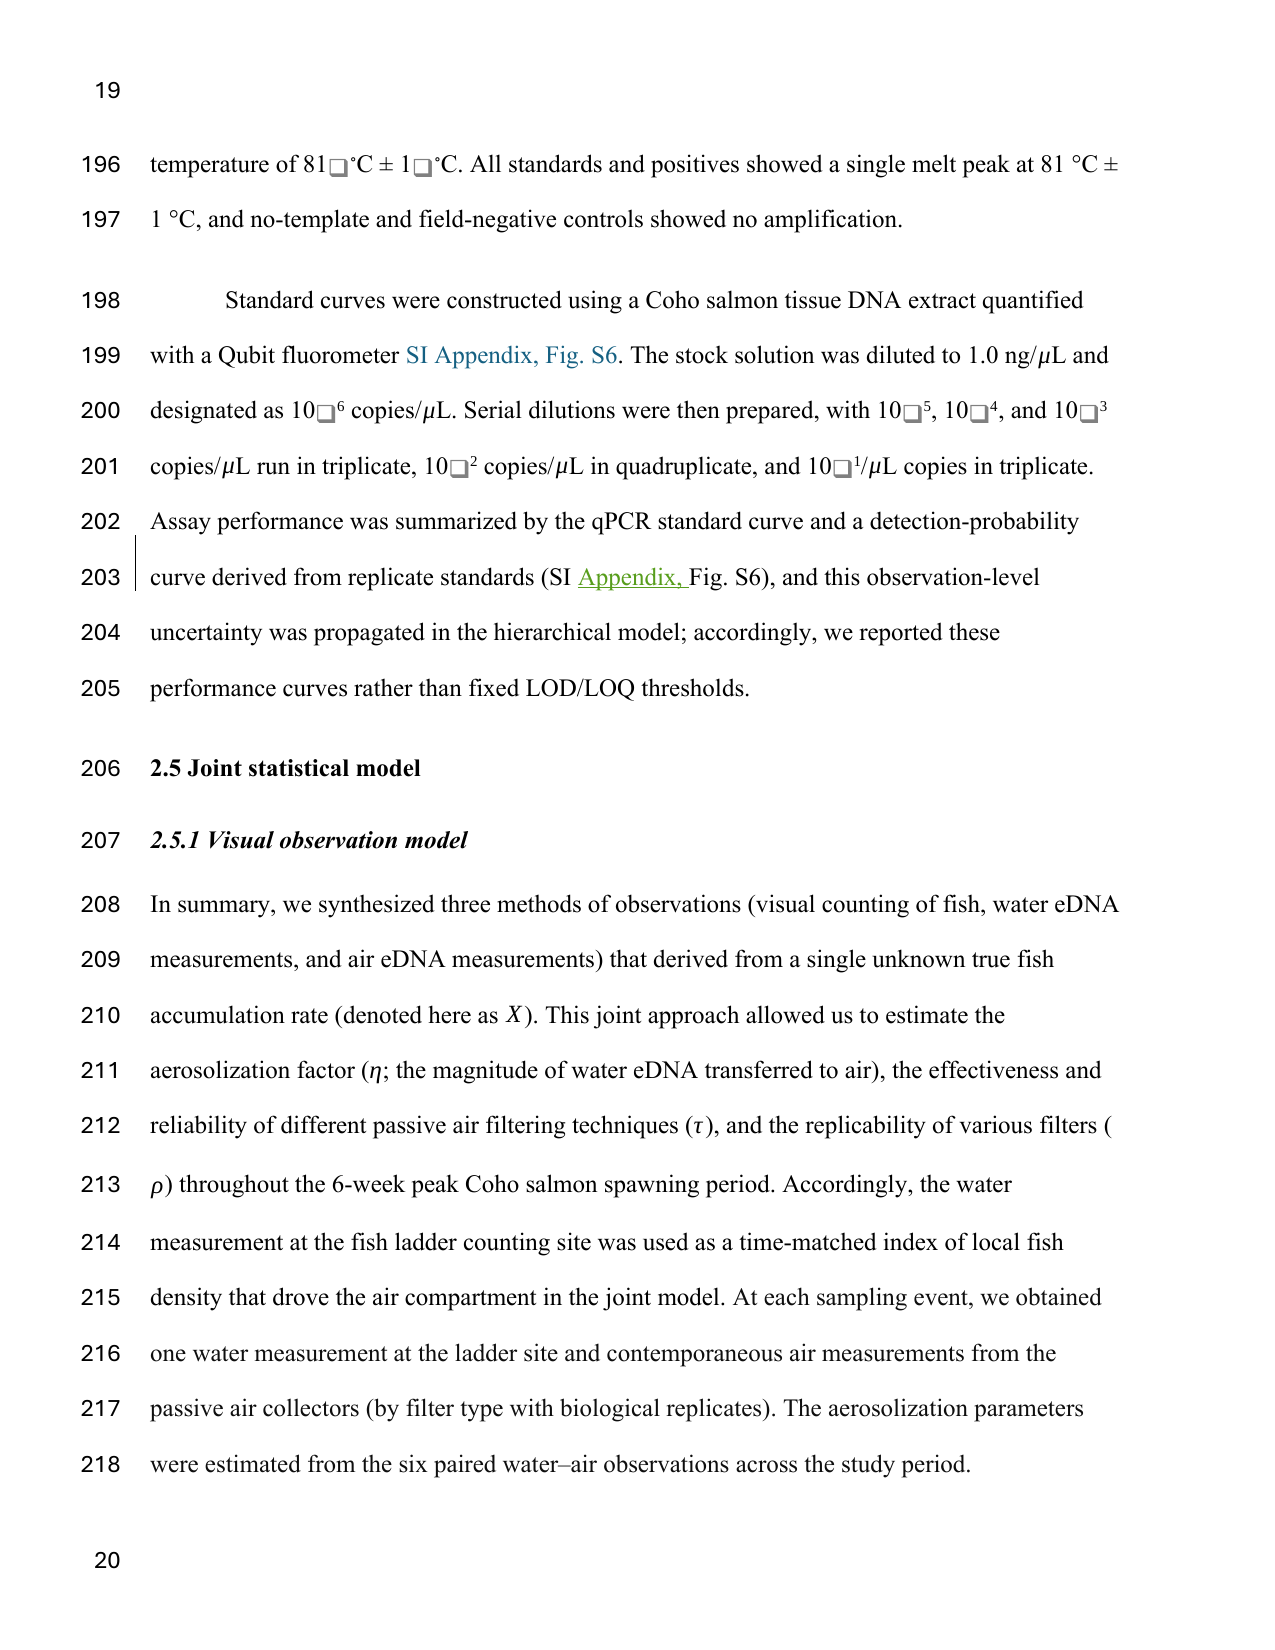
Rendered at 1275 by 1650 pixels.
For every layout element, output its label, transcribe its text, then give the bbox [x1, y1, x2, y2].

text Standard curves were constructed using a Coho salmon tissue DNA extract quantified with a Qubit fluorometer SI Appendix, Fig. S6. The stock solution was diluted to 1.0 ng/L and designated as 10 copies/L. Serial dilutions were then prepared, with 10, 10, and 10 copies/L run in triplicate, 10 copies/L in quadruplicate, and 10/L copies in triplicate. Assay performance was summarized by the qPCR standard curve and a detection-probability curve derived from replicate standards (SI Fig. S6), and this observation-level uncertainty was propagated in the hierarchical model; accordingly, we reported these performance curves rather than fixed LOD/LOQ thresholds. [150, 286, 1125, 701]
text In summary, we synthesized three methods of observations (visual counting of fish, water eDNA measurements, and air eDNA measurements) that derived from a single unknown true fish accumulation rate (denoted here as ). This joint approach allowed us to estimate the aerosolization factor (; the magnitude of water eDNA transferred to air), the effectiveness and reliability of different passive air filtering techniques (), and the replicability of various filters () throughout the 6-week peak Coho salmon spawning period. Accordingly, the water measurement at the fish ladder counting site was used as a time-matched index of local fish density that drove the air compartment in the joint model. At each sampling event, we obtained one water measurement at the ladder site and contemporaneous air measurements from the passive air collectors (by filter type with biological replicates). The aerosolization parameters were estimated from the six paired water–air observations across the study period. [150, 890, 1125, 1477]
subtitle 2.5.1 Visual observation model [150, 826, 1125, 854]
subtitle 2.5 Joint statistical model [150, 754, 1125, 782]
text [150, 150, 1125, 233]
